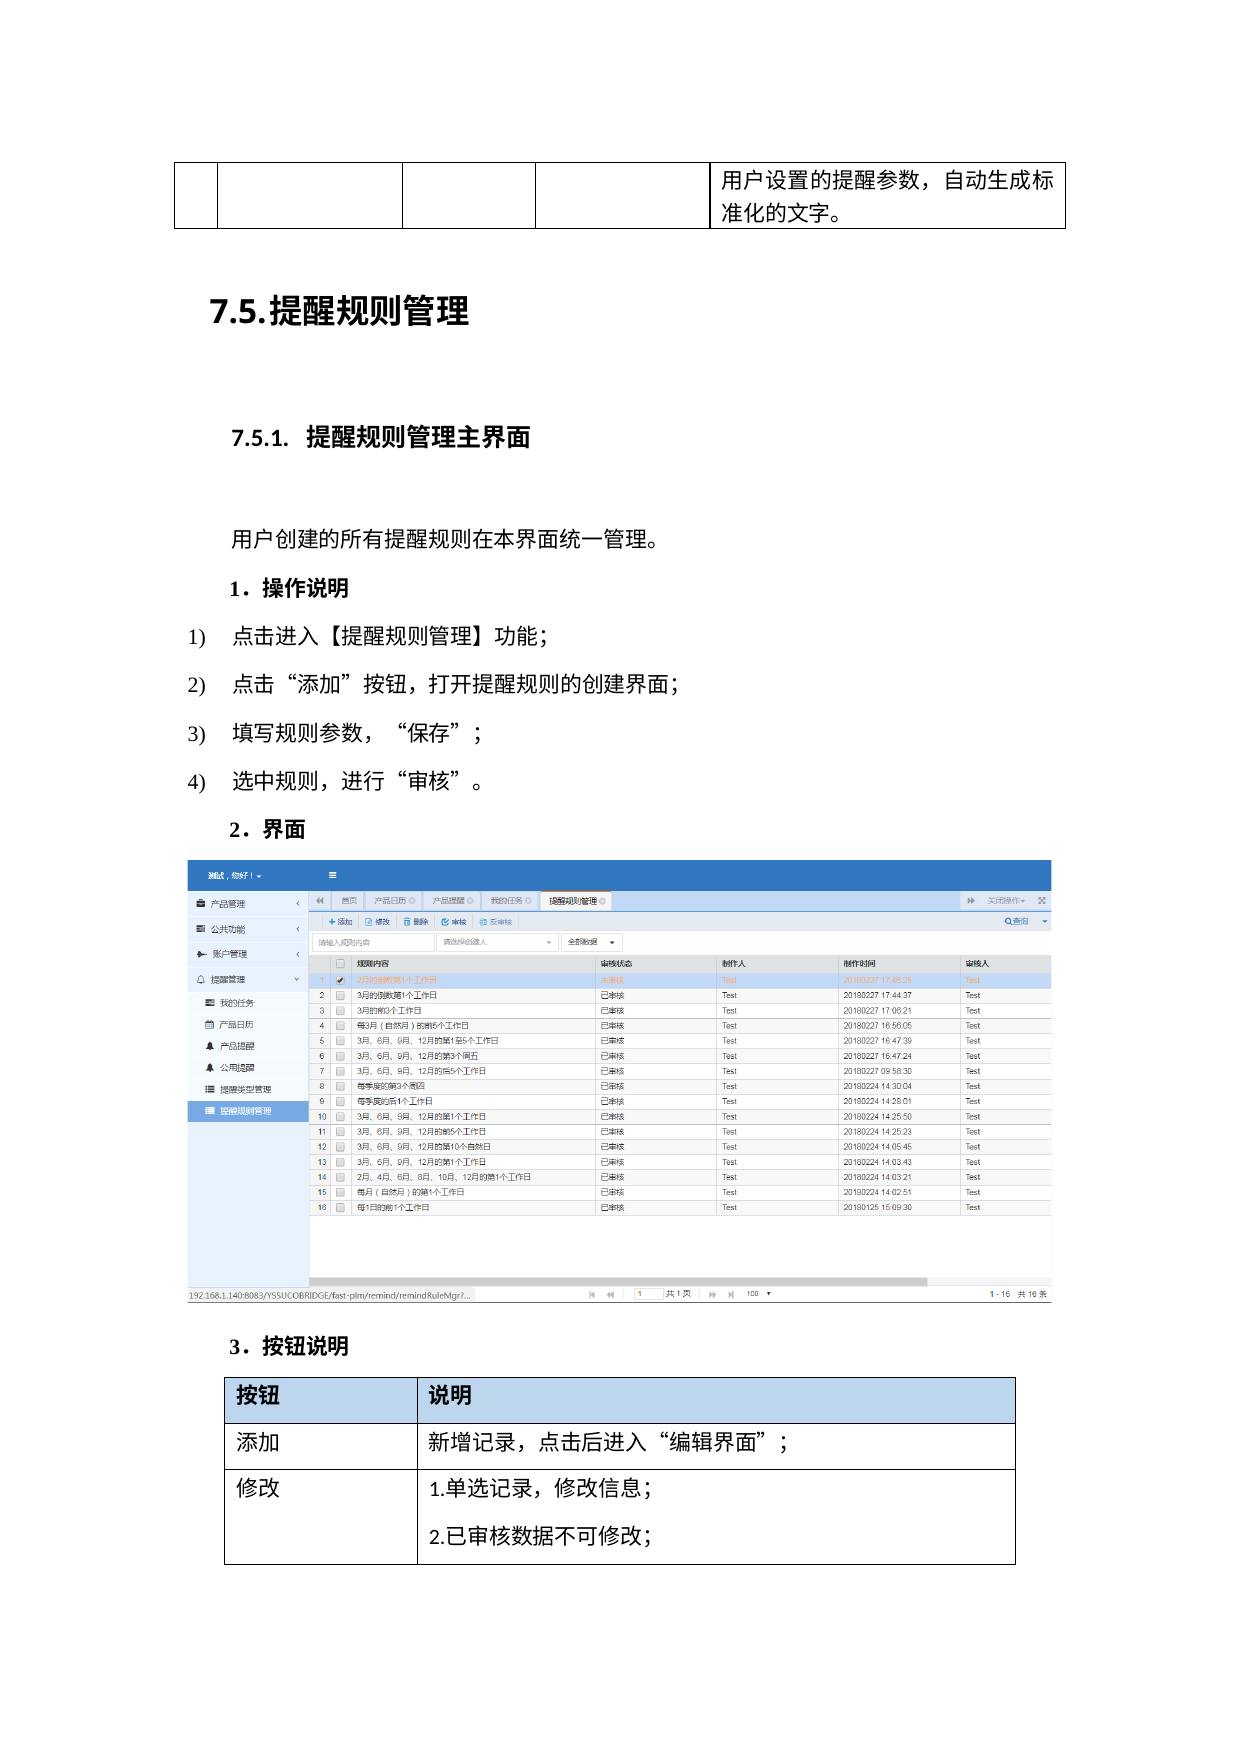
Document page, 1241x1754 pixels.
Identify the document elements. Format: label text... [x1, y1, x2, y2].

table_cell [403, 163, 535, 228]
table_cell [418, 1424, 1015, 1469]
list 界面 [187, 812, 1053, 844]
subtitle 提醒规则管理 [209, 276, 1053, 341]
list 点击进入【提醒规则管理】功能； [187, 619, 1053, 651]
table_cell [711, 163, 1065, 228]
list 点击“添加”按钮，打开提醒规则的创建界面； [187, 667, 1053, 699]
text 用户创建的所有提醒规则在本界面统一管理。 [187, 522, 1053, 554]
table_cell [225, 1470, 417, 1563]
list 填写规则参数，“保存”； [187, 715, 1053, 748]
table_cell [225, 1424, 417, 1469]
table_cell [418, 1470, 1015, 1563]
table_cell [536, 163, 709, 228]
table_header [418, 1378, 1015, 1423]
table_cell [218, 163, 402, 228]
list 选中规则，进行“审核”。 [187, 764, 1053, 796]
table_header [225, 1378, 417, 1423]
list 按钮说明 [187, 1329, 1053, 1361]
list 操作说明 [187, 570, 1053, 603]
picture [187, 860, 1052, 1303]
subtitle 提醒规则管理主界面 [231, 403, 1053, 468]
